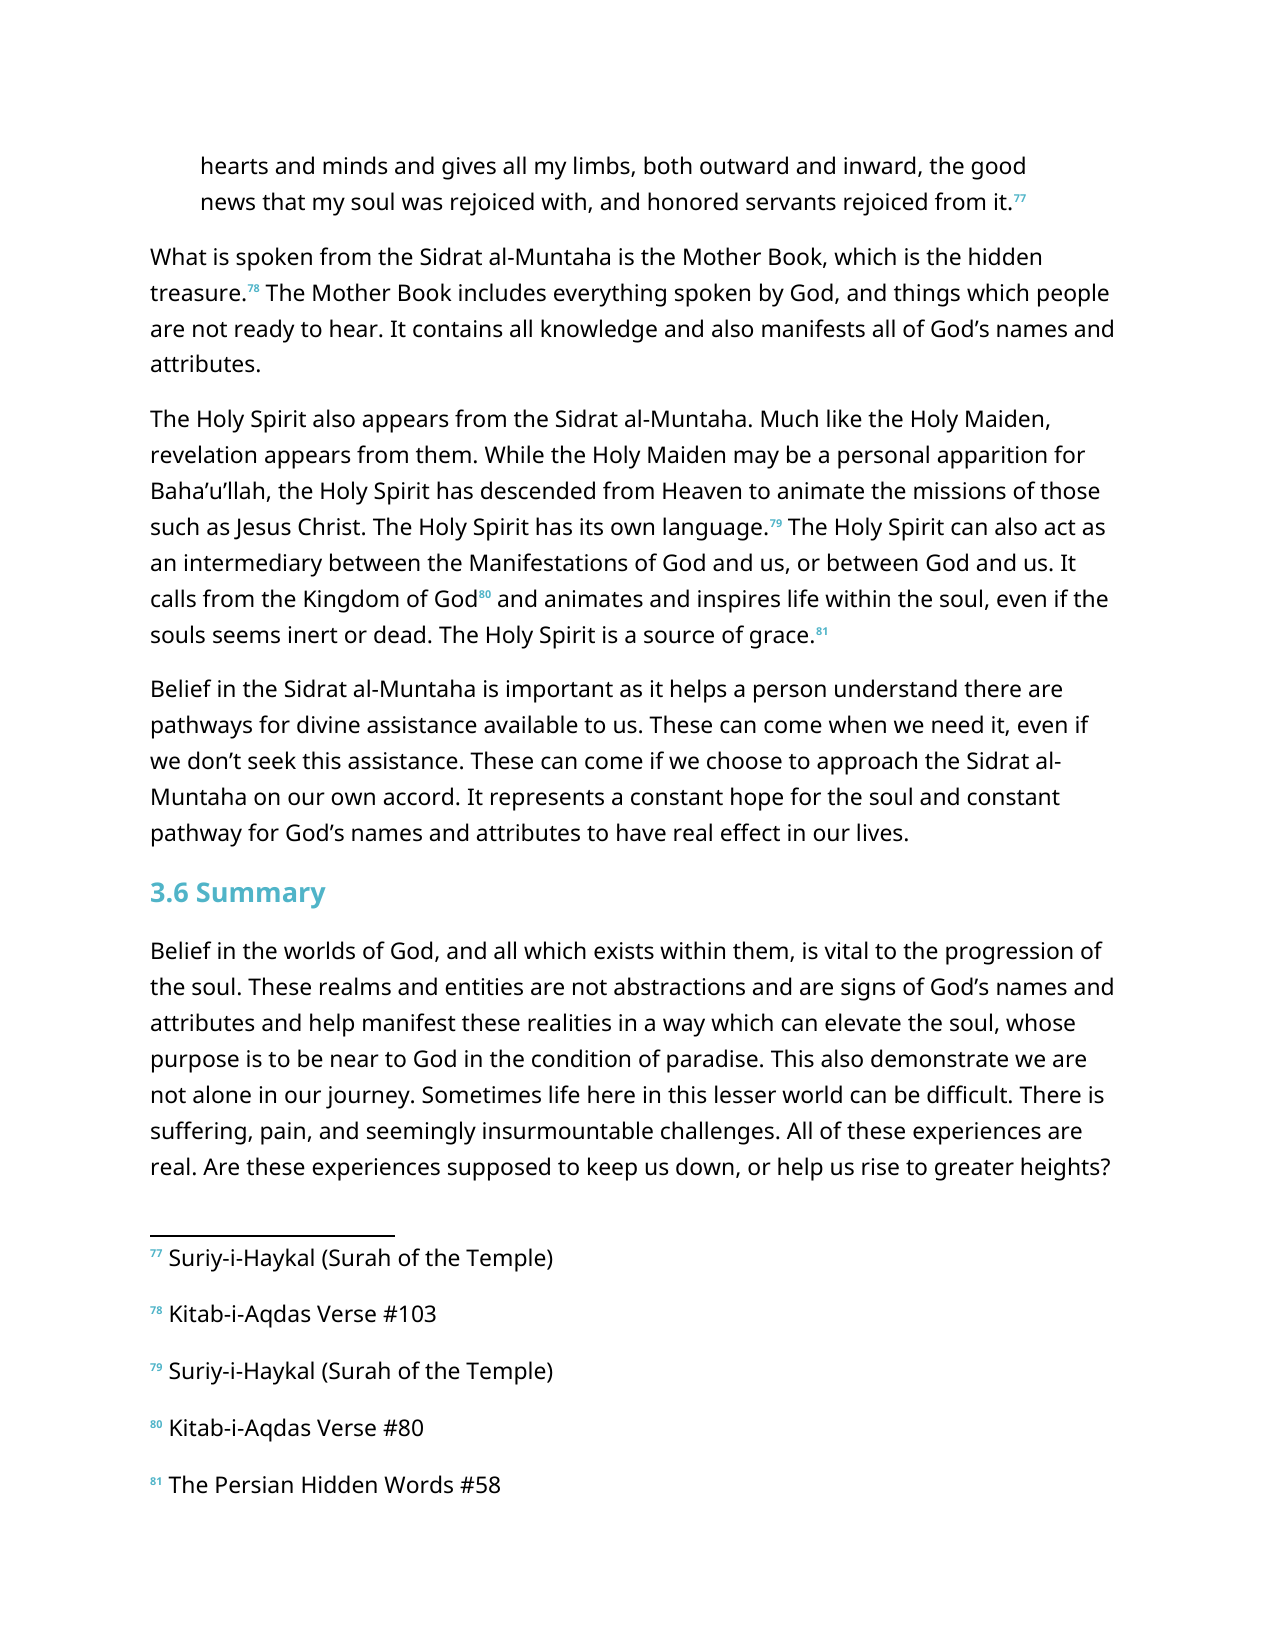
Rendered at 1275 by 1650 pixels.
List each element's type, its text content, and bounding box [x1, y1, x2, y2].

text Belief in the worlds of God, and all which exists within them, is vital to the progression of the soul. These realms and entities are not abstractions and are signs of God’s names and attributes and help manifest these realities in a way which can elevate the soul, whose purpose is to be near to God in the condition of paradise. This also demonstrate we are not alone in our journey. Sometimes life here in this lesser world can be difficult. There is suffering, pain, and seemingly insurmountable challenges. All of these experiences are real. Are these experiences supposed to keep us down, or help us rise to greater heights? [150, 935, 1125, 1182]
subtitle 3.6 Summary [150, 874, 1125, 911]
text The Holy Spirit also appears from the Sidrat al-Muntaha. Much like the Holy Maiden, revelation appears from them. While the Holy Maiden may be a personal apparition for Baha’u’llah, the Holy Spirit has descended from Heaven to animate the missions of those such as Jesus Christ. The Holy Spirit has its own language. The Holy Spirit can also act as an intermediary between the Manifestations of God and us, or between God and us. It calls from the Kingdom of God and animates and inspires life within the soul, even if the souls seems inert or dead. The Holy Spirit is a source of grace. [150, 403, 1125, 650]
text What is spoken from the Sidrat al-Muntaha is the Mother Book, which is the hidden treasure. The Mother Book includes everything spoken by God, and things which people are not ready to hear. It contains all knowledge and also manifests all of God’s names and attributes. [150, 241, 1125, 380]
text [200, 150, 1075, 217]
text Belief in the Sidrat al-Muntaha is important as it helps a person understand there are pathways for divine assistance available to us. These can come when we need it, even if we don’t seek this assistance. These can come if we choose to approach the Sidrat al-Muntaha on our own accord. It represents a constant hope for the soul and constant pathway for God’s names and attributes to have real effect in our lives. [150, 673, 1125, 848]
